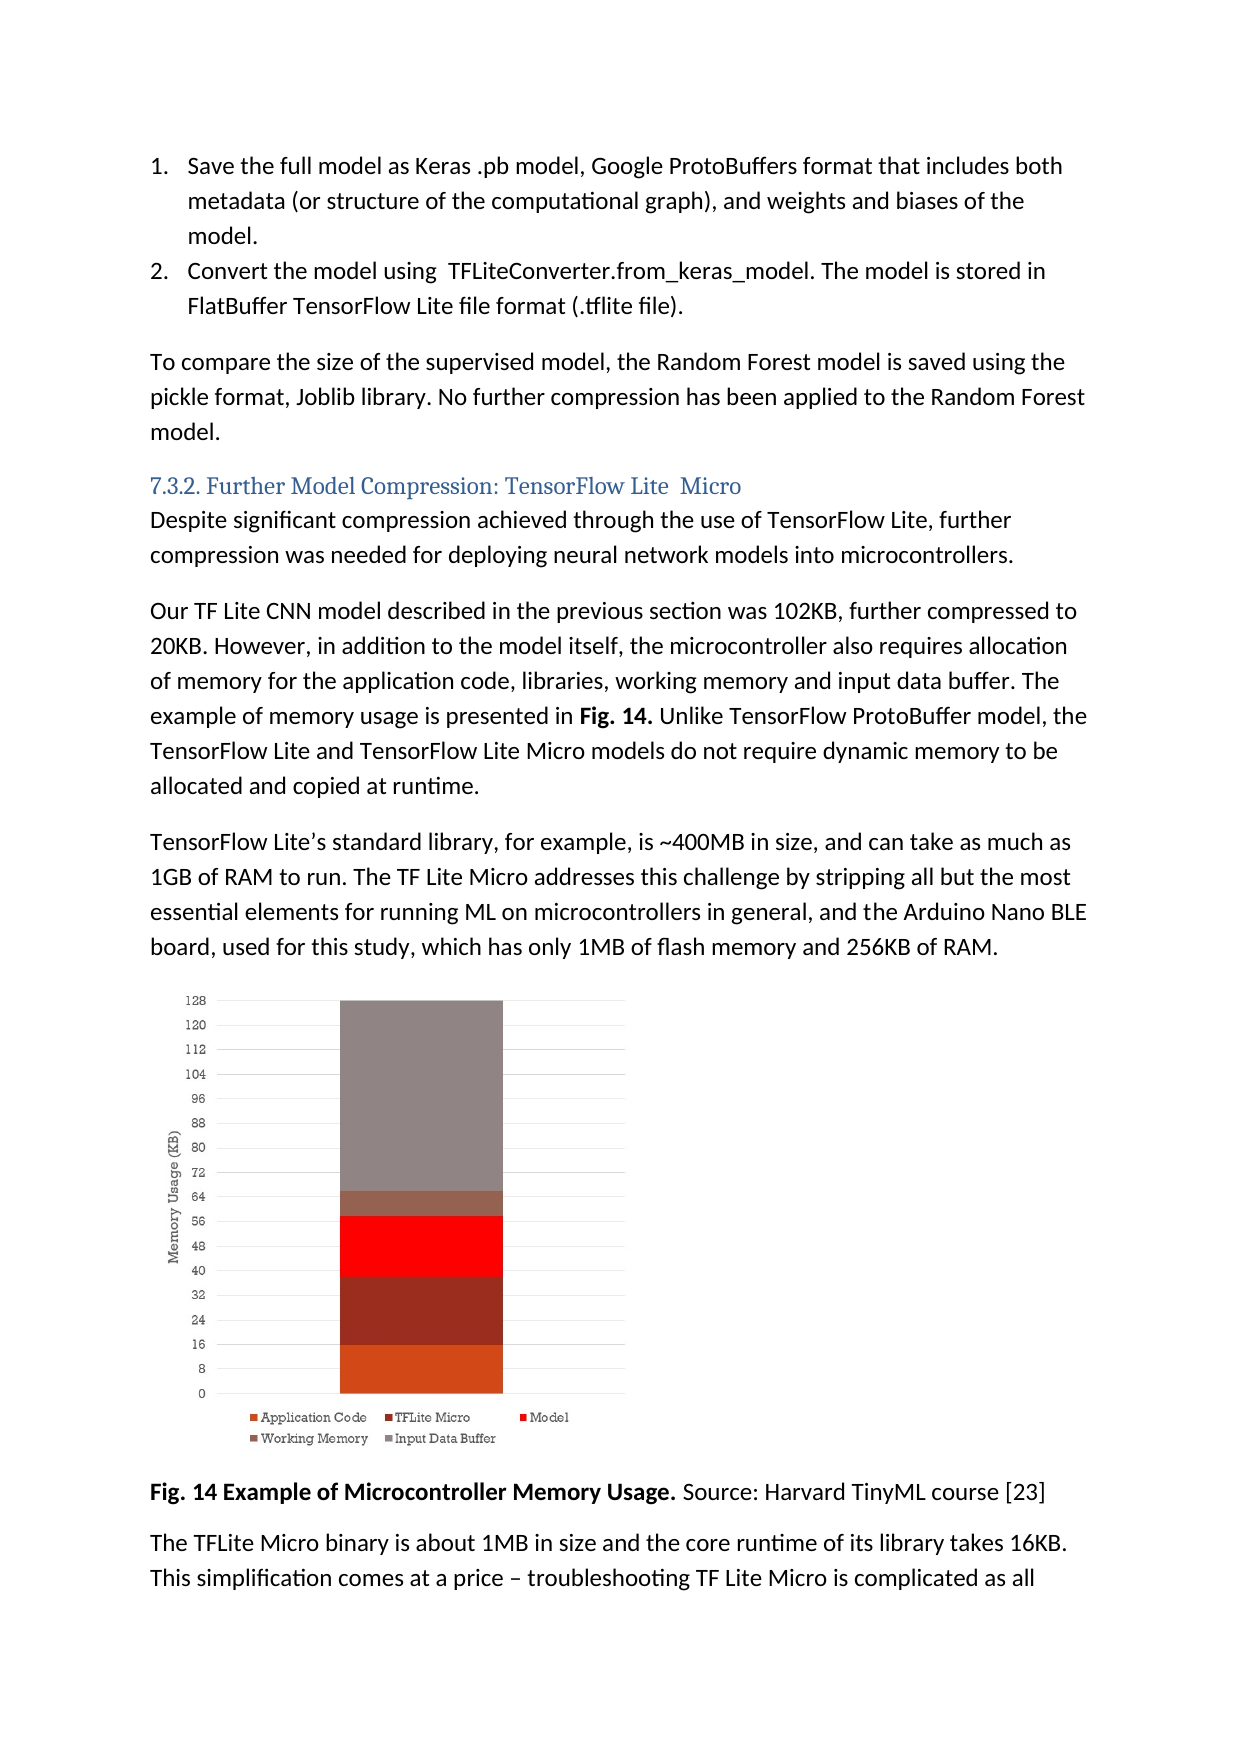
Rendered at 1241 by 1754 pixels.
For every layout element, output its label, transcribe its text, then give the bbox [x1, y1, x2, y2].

text Fig. 14 Example of Microcontroller Memory Usage. Source: Harvard TinyML course [23] [150, 1476, 1090, 1506]
text Our TF Lite CNN model described in the previous section was 102KB, further compressed to 20KB. However, in addition to the model itself, the microcontroller also requires allocation of memory for the application code, libraries, working memory and input data buffer. The example of memory usage is presented in Fig. 14. Unlike TensorFlow ProtoBuffer model, the TensorFlow Lite and TensorFlow Lite Micro models do not require dynamic memory to be allocated and copied at runtime. [150, 596, 1090, 801]
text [150, 1527, 1090, 1592]
picture [150, 987, 667, 1455]
text Despite significant compression achieved through the use of TensorFlow Lite, further compression was needed for deploying neural network models into microcontrollers. [150, 505, 1090, 570]
subtitle 7.3.2. Further Model Compression: TensorFlow Lite Micro [150, 472, 1090, 500]
text TensorFlow Lite’s standard library, for example, is ~400MB in size, and can take as much as 1GB of RAM to run. The TF Lite Micro addresses this challenge by stripping all but the most essential elements for running ML on microcontrollers in general, and the Arduino Nano BLE board, used for this study, which has only 1MB of flash memory and 256KB of RAM. [150, 826, 1090, 962]
list Save the full model as Keras .pb model, Google ProtoBuffers format that includes both metadata (or structure of the computational graph), and weights and biases of the model. [150, 150, 1090, 251]
text To compare the size of the supervised model, the Random Forest model is saved using the pickle format, Joblib library. No further compression has been applied to the Random Forest model. [150, 346, 1090, 446]
list Convert the model using TFLiteConverter.from_keras_model. The model is stored in FlatBuffer TensorFlow Lite file format (.tflite file). [150, 255, 1090, 321]
